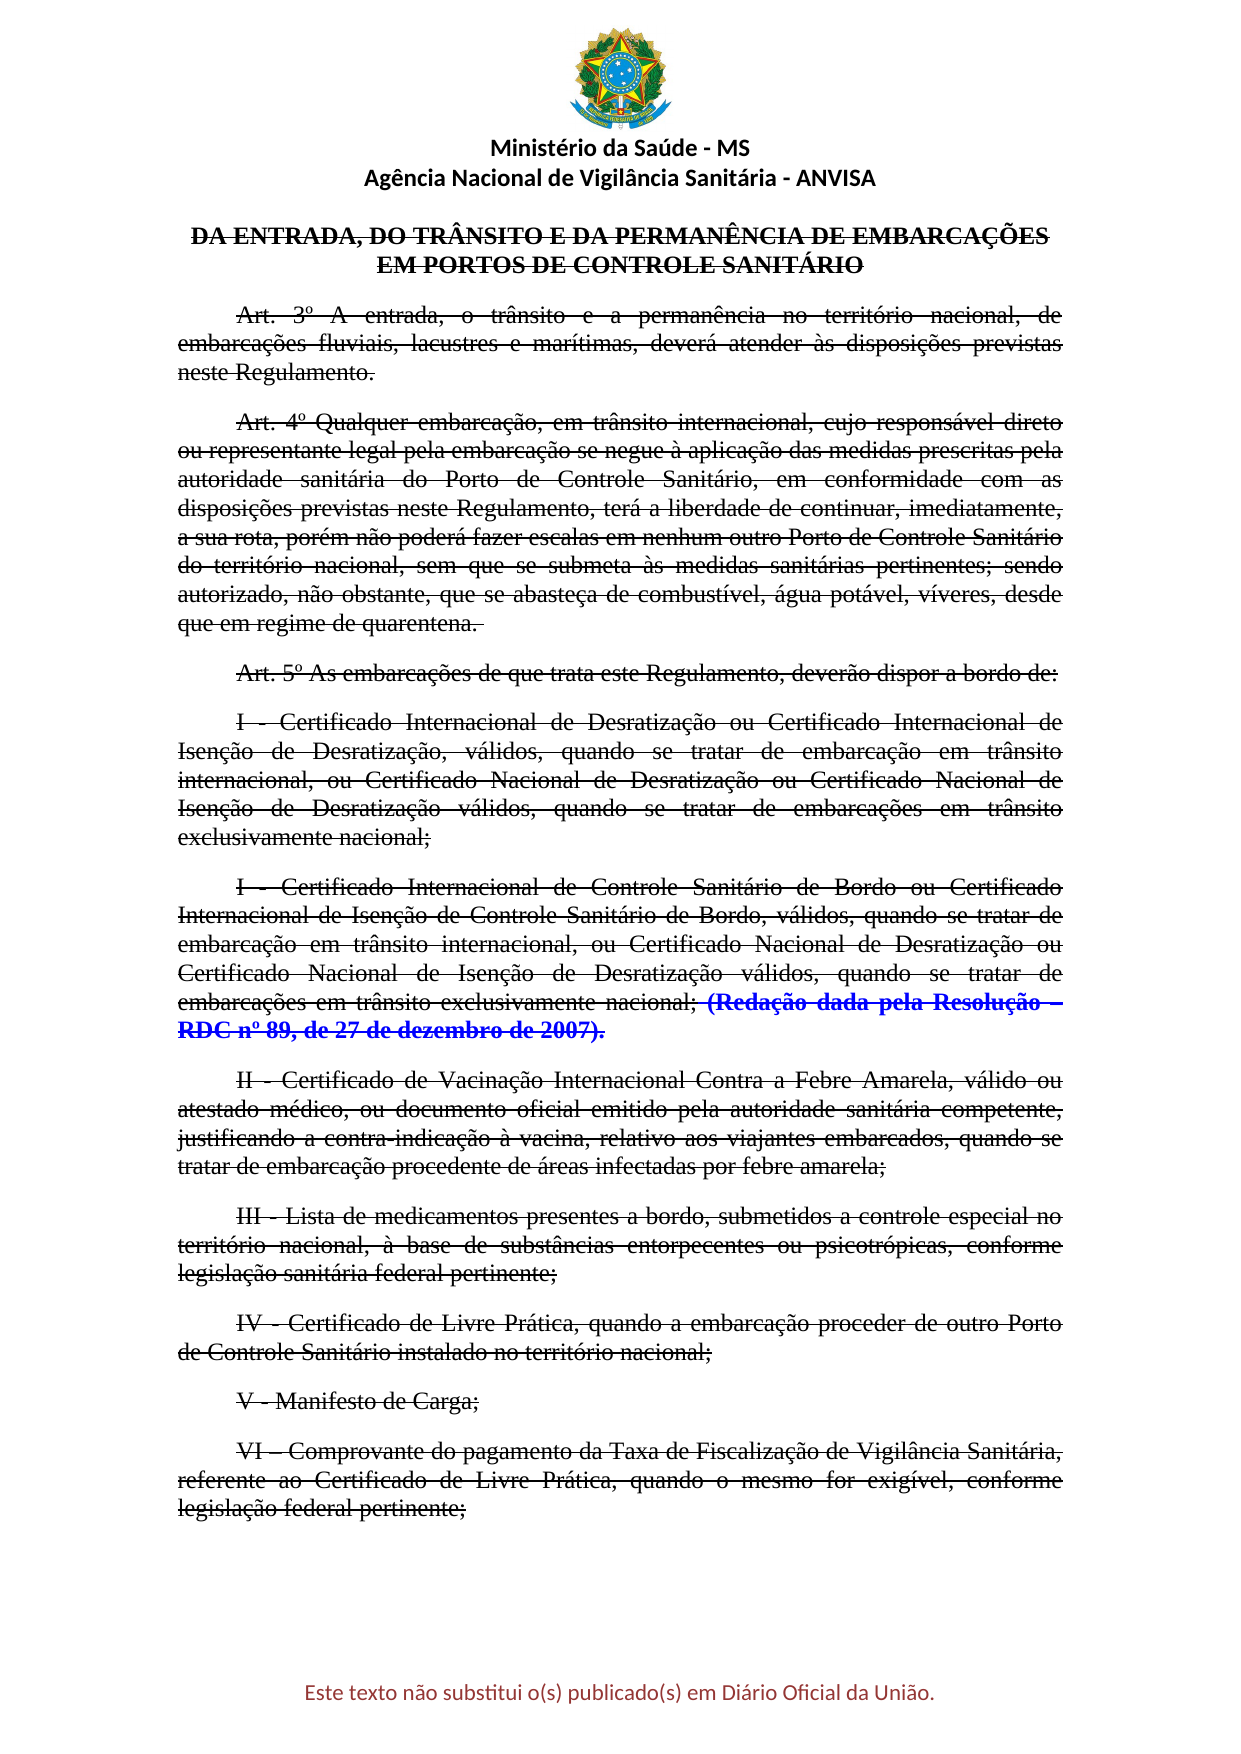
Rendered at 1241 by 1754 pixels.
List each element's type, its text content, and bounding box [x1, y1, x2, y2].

text I - Certificado Internacional de Controle Sanitário de Bordo ou Certificado Internacional de Isenção de Controle Sanitário de Bordo, válidos, quando se tratar de embarcação em trânsito internacional, ou Certificado Nacional de Desratização ou Certificado Nacional de Isenção de Desratização válidos, quando se tratar de embarcações em trânsito exclusivamente nacional; (Redação dada pela Resolução – RDC nº 89, de 27 de dezembro de 2007). [177, 1003, 1063, 1044]
text I - Certificado Internacional de Desratização ou Certificado Internacional de Isenção de Desratização, válidos, quando se tratar de embarcação em trânsito internacional, ou Certificado Nacional de Desratização ou Certificado Nacional de Isenção de Desratização válidos, quando se tratar de embarcações em trânsito exclusivamente nacional; [177, 707, 1063, 752]
text DA ENTRADA, DO TRÂNSITO E DA PERMANÊNCIA DE EMBARCAÇÕES EM PORTOS DE CONTROLE SANITÁRIO [177, 221, 1063, 279]
text Art. 3º A entrada, o trânsito e a permanência no território nacional, de embarcações fluviais, lacustres e marítimas, deverá atender às disposições previstas neste Regulamento. [177, 300, 1063, 344]
text I - Certificado Internacional de Desratização ou Certificado Internacional de Isenção de Desratização, válidos, quando se tratar de embarcação em trânsito internacional, ou Certificado Nacional de Desratização ou Certificado Nacional de Isenção de Desratização válidos, quando se tratar de embarcações em trânsito exclusivamente nacional; [177, 753, 1063, 780]
text Art. 4º Qualquer embarcação, em trânsito internacional, cujo responsável direto ou representante legal pela embarcação se negue à aplicação das medidas prescritas pela autoridade sanitária do Porto de Controle Sanitário, em conformidade com as disposições previstas neste Regulamento, terá a liberdade de continuar, imediatamente, a sua rota, porém não poderá fazer escalas em nenhum outro Porto de Controle Sanitário do território nacional, sem que se submeta às medidas sanitárias pertinentes; sendo autorizado, não obstante, que se abasteça de combustível, água potável, víveres, desde que em regime de quarentena. [177, 407, 1063, 451]
text VI – Comprovante do pagamento da Taxa de Fiscalização de Vigilância Sanitária, referente ao Certificado de Livre Prática, quando o mesmo for exigível, conforme legislação federal pertinente; [177, 1436, 1063, 1480]
text I - Certificado Internacional de Desratização ou Certificado Internacional de Isenção de Desratização, válidos, quando se tratar de embarcação em trânsito internacional, ou Certificado Nacional de Desratização ou Certificado Nacional de Isenção de Desratização válidos, quando se tratar de embarcações em trânsito exclusivamente nacional; [177, 781, 1063, 809]
text III - Lista de medicamentos presentes a bordo, submetidos a controle especial no território nacional, à base de substâncias entorpecentes ou psicotrópicas, conforme legislação sanitária federal pertinente; [177, 1246, 1063, 1287]
text V - Manifesto de Carga; [177, 1386, 1063, 1415]
text I - Certificado Internacional de Controle Sanitário de Bordo ou Certificado Internacional de Isenção de Controle Sanitário de Bordo, válidos, quando se tratar de embarcação em trânsito internacional, ou Certificado Nacional de Desratização ou Certificado Nacional de Isenção de Desratização válidos, quando se tratar de embarcações em trânsito exclusivamente nacional; (Redação dada pela Resolução – RDC nº 89, de 27 de dezembro de 2007). [177, 872, 1063, 916]
text IV - Certificado de Livre Prática, quando a embarcação proceder de outro Porto de Controle Sanitário instalado no território nacional; [177, 1308, 1063, 1366]
text II - Certificado de Vacinação Internacional Contra a Febre Amarela, válido ou atestado médico, ou documento oficial emitido pela autoridade sanitária competente, justificando a contra-indicação à vacina, relativo aos viajantes embarcados, quando se tratar de embarcação procedente de áreas infectadas por febre amarela; [177, 1140, 1063, 1180]
text Art. 5º As embarcações de que trata este Regulamento, deverão dispor a bordo de: [177, 658, 1063, 686]
picture [566, 25, 674, 132]
text II - Certificado de Vacinação Internacional Contra a Febre Amarela, válido ou atestado médico, ou documento oficial emitido pela autoridade sanitária competente, justificando a contra-indicação à vacina, relativo aos viajantes embarcados, quando se tratar de embarcação procedente de áreas infectadas por febre amarela; [177, 1110, 1063, 1138]
text I - Certificado Internacional de Desratização ou Certificado Internacional de Isenção de Desratização, válidos, quando se tratar de embarcação em trânsito internacional, ou Certificado Nacional de Desratização ou Certificado Nacional de Isenção de Desratização válidos, quando se tratar de embarcações em trânsito exclusivamente nacional; [177, 810, 1063, 851]
text III - Lista de medicamentos presentes a bordo, submetidos a controle especial no território nacional, à base de substâncias entorpecentes ou psicotrópicas, conforme legislação sanitária federal pertinente; [177, 1201, 1063, 1245]
text II - Certificado de Vacinação Internacional Contra a Febre Amarela, válido ou atestado médico, ou documento oficial emitido pela autoridade sanitária competente, justificando a contra-indicação à vacina, relativo aos viajantes embarcados, quando se tratar de embarcação procedente de áreas infectadas por febre amarela; [177, 1065, 1063, 1109]
text Art. 3º A entrada, o trânsito e a permanência no território nacional, de embarcações fluviais, lacustres e marítimas, deverá atender às disposições previstas neste Regulamento. [177, 345, 1063, 386]
text VI – Comprovante do pagamento da Taxa de Fiscalização de Vigilância Sanitária, referente ao Certificado de Livre Prática, quando o mesmo for exigível, conforme legislação federal pertinente; [177, 1482, 1063, 1522]
